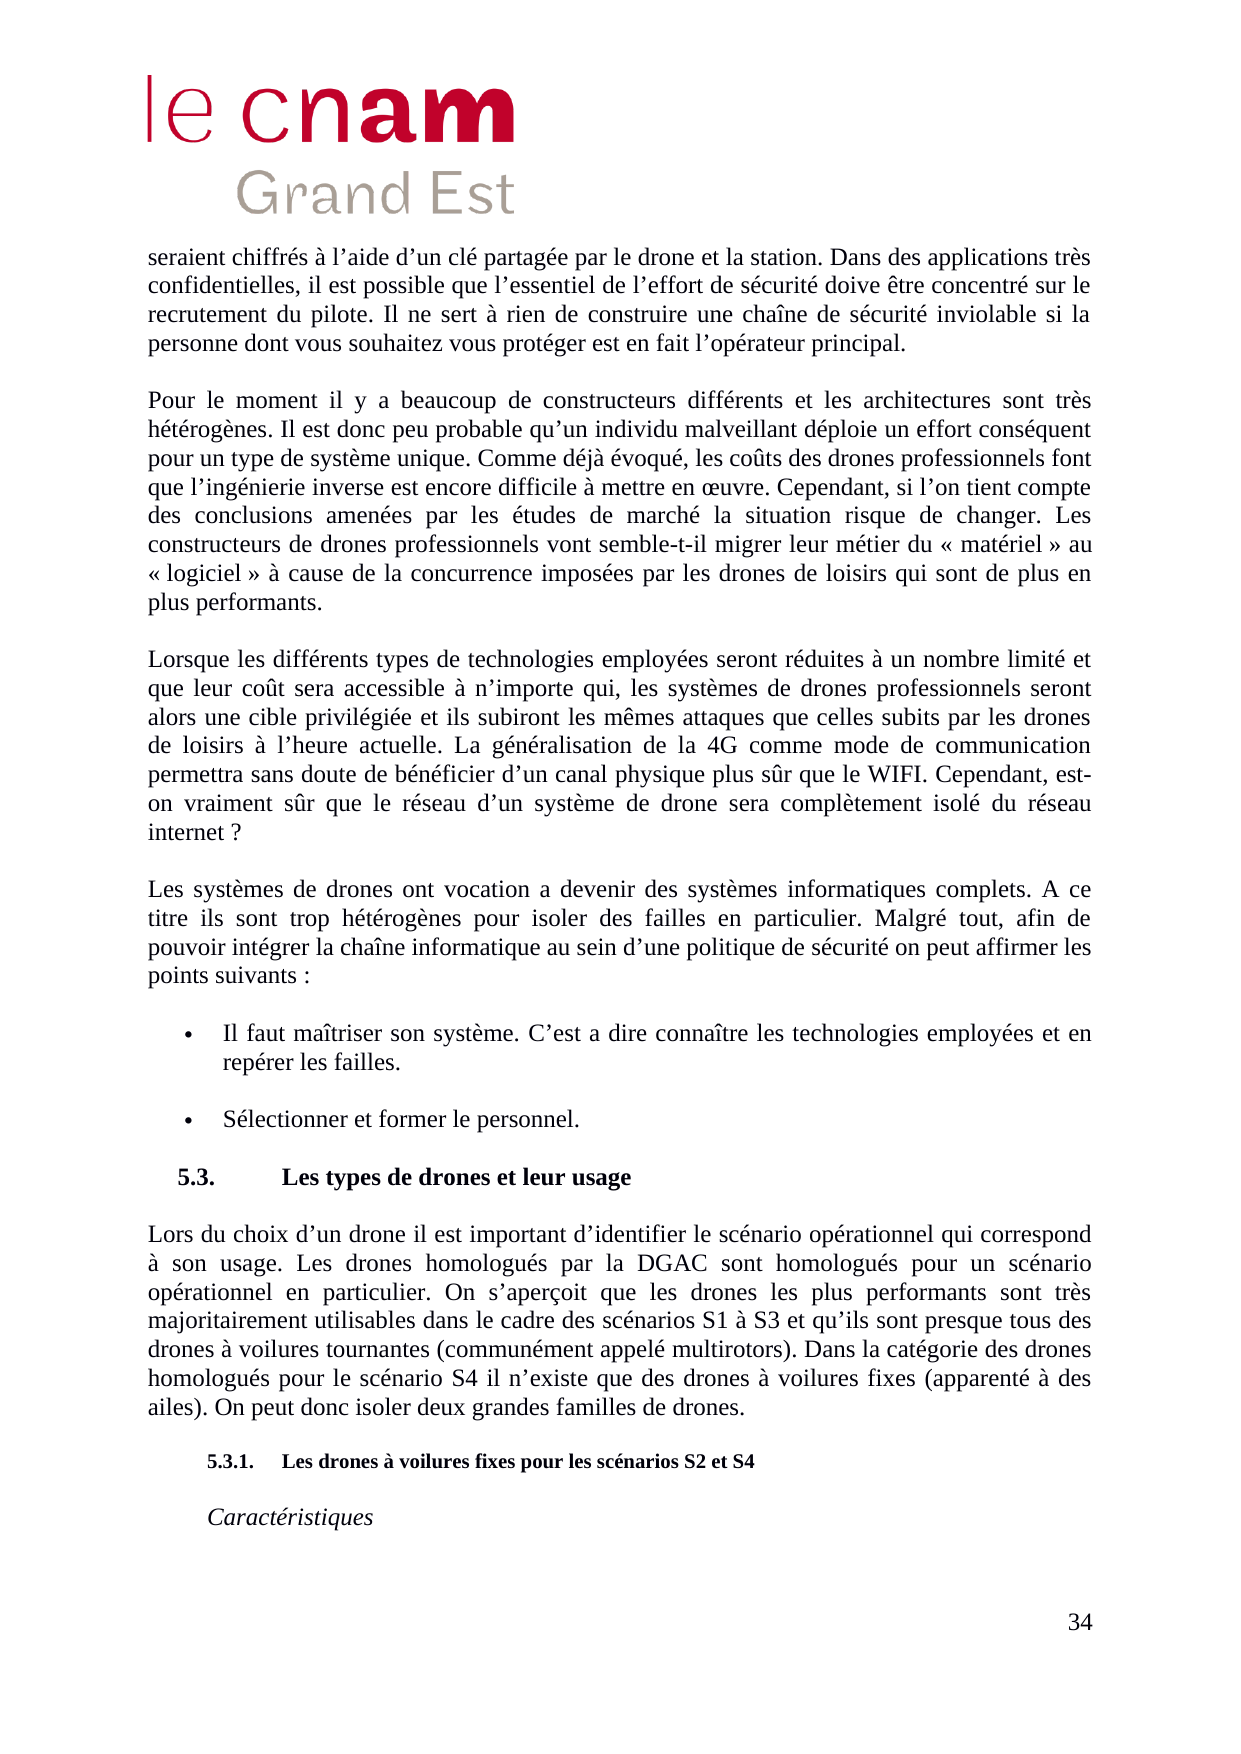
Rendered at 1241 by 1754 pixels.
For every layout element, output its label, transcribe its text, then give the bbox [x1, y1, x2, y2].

text Pour le moment il y a beaucoup de constructeurs différents et les architectures sont très hétérogènes. Il est donc peu probable qu’un individu malveillant déploie un effort conséquent pour un type de système unique. Comme déjà évoqué, les coûts des drones professionnels font que l’ingénierie inverse est encore difficile à mettre en œuvre. Cependant, si l’on tient compte des conclusions amenées par les études de marché la situation risque de changer. Les constructeurs de drones professionnels vont semble-t-il migrer leur métier du « matériel » au « logiciel » à cause de la concurrence imposées par les drones de loisirs qui sont de plus en plus performants. [148, 386, 1092, 616]
text Lorsque les différents types de technologies employées seront réduites à un nombre limité et que leur coût sera accessible à n’importe qui, les systèmes de drones professionnels seront alors une cible privilégiée et ils subiront les mêmes attaques que celles subits par les drones de loisirs à l’heure actuelle. La généralisation de la 4G comme mode de communication permettra sans doute de bénéficier d’un canal physique plus sûr que le WIFI. Cependant, est-on vraiment sûr que le réseau d’un système de drone sera complètement isolé du réseau internet ? [148, 644, 1092, 846]
picture [147, 75, 514, 214]
subtitle Caractéristiques [207, 1502, 1092, 1531]
text Les systèmes de drones ont vocation a devenir des systèmes informatiques complets. A ce titre ils sont trop hétérogènes pour isoler des failles en particulier. Malgré tout, afin de pouvoir intégrer la chaîne informatique au sein d’une politique de sécurité on peut affirmer les points suivants : [148, 874, 1092, 989]
list Sélectionner et former le personnel. [185, 1104, 1092, 1133]
list Il faut maîtriser son système. C’est a dire connaître les technologies employées et en repérer les failles. [185, 1018, 1092, 1076]
subtitle Les types de drones et leur usage [177, 1162, 1092, 1191]
text Lors du choix d’un drone il est important d’identifier le scénario opérationnel qui correspond à son usage. Les drones homologués par la DGAC sont homologués pour un scénario opérationnel en particulier. On s’aperçoit que les drones les plus performants sont très majoritairement utilisables dans le cadre des scénarios S1 à S3 et qu’ils sont presque tous des drones à voilures tournantes (communément appelé multirotors). Dans la catégorie des drones homologués pour le scénario S4 il n’existe que des drones à voilures fixes (apparenté à des ailes). On peut donc isoler deux grandes familles de drones. [148, 1219, 1092, 1421]
subtitle Les drones à voilures fixes pour les scénarios S2 et S4 [207, 1449, 1092, 1473]
